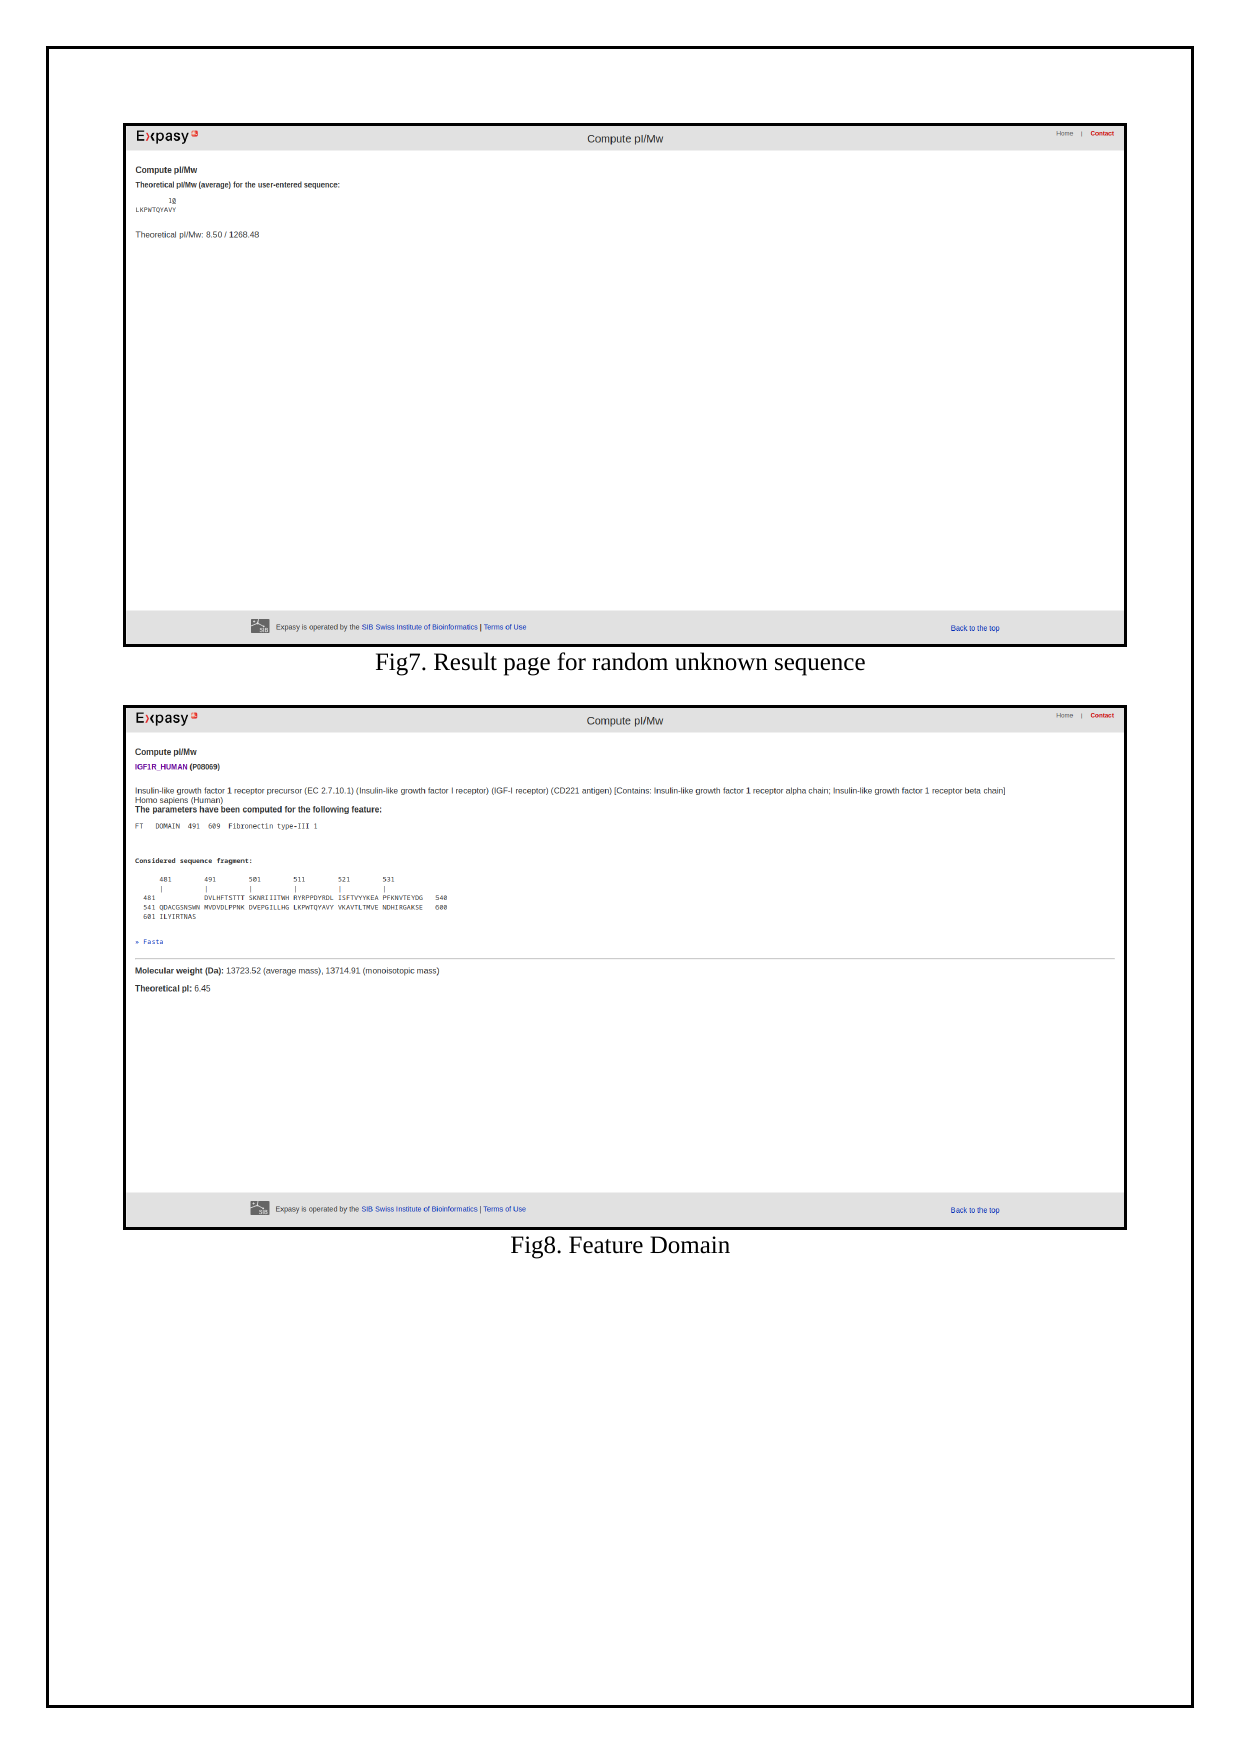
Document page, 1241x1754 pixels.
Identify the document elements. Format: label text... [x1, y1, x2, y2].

picture [126, 708, 1124, 1227]
text Fig8. Feature Domain [123, 1230, 1117, 1258]
text Fig7. Result page for random unknown sequence [123, 647, 1117, 676]
picture [126, 126, 1124, 644]
